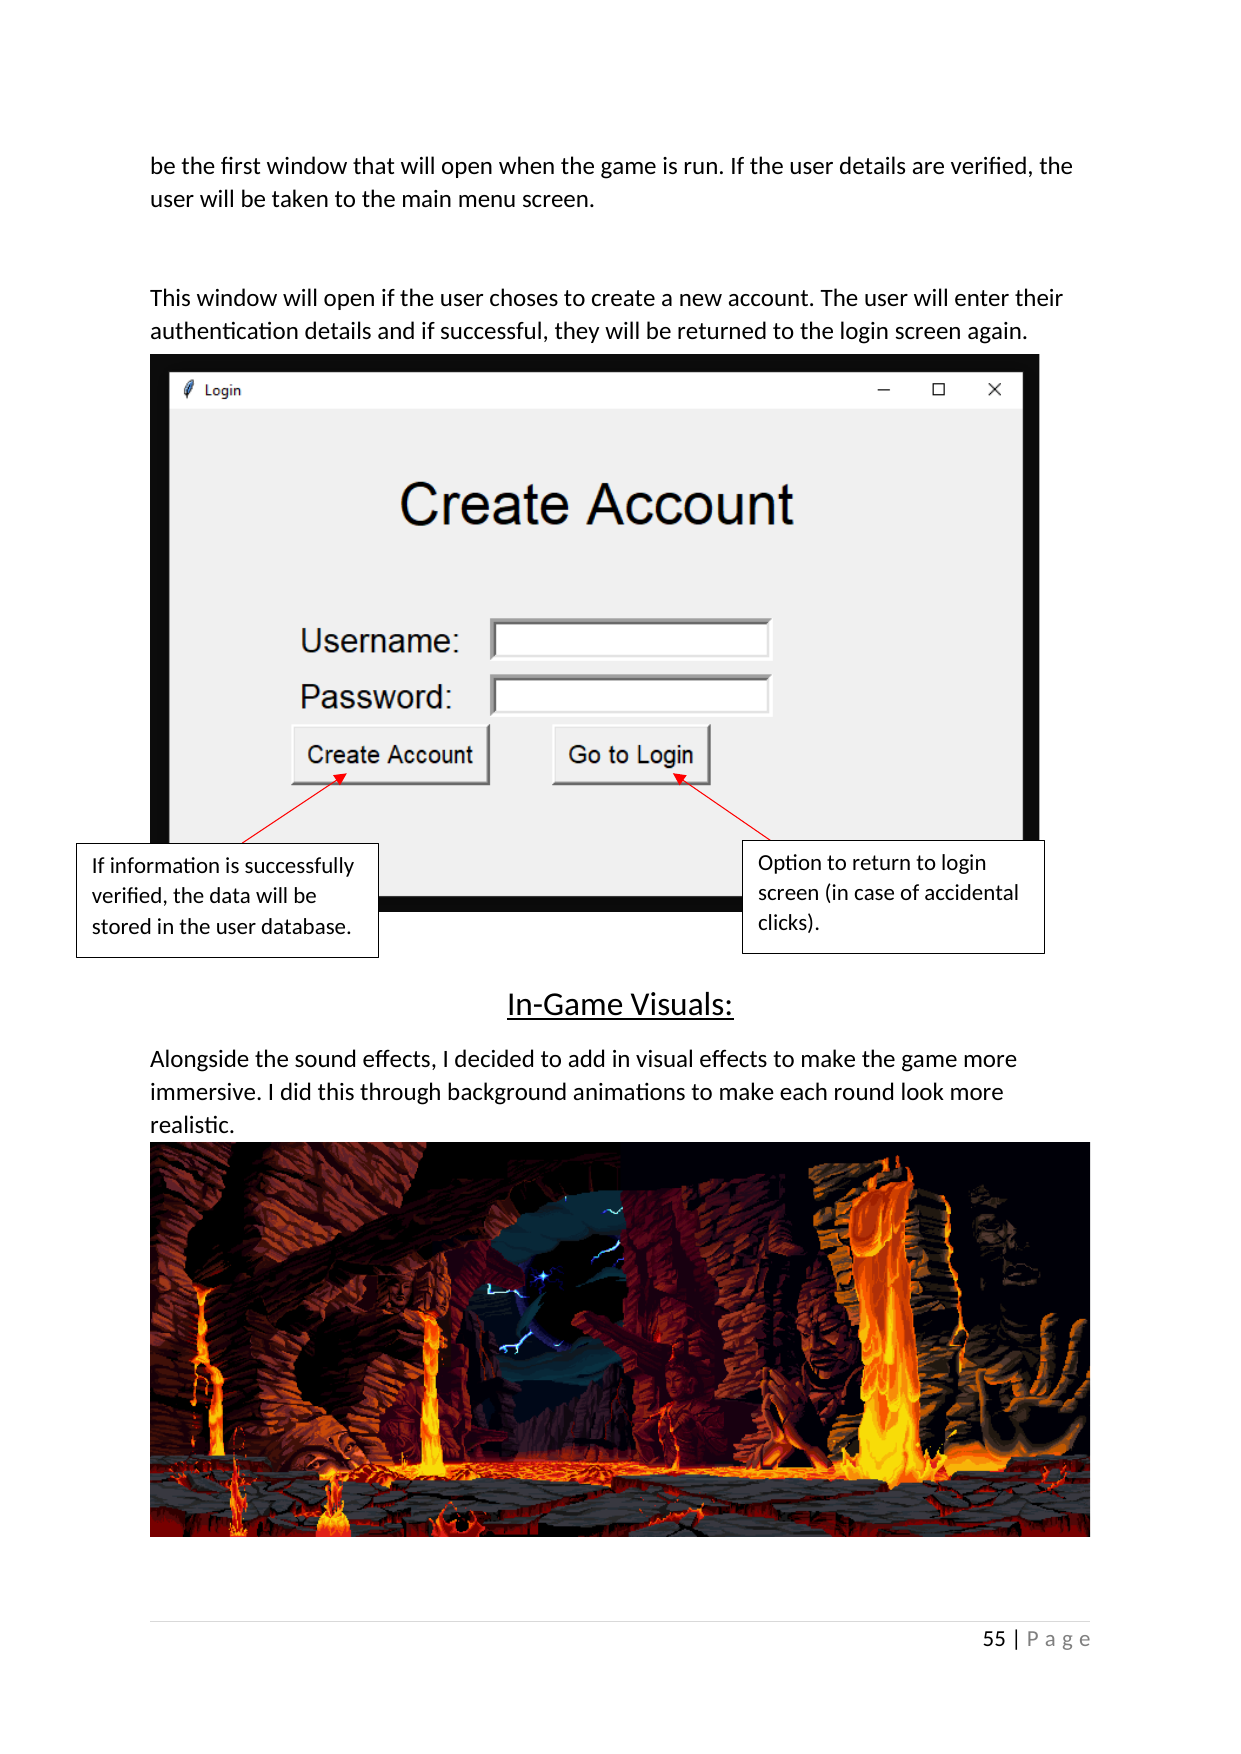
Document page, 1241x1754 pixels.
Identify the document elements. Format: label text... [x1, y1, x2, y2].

text Alongside the sound effects, I decided to add in visual effects to make the game more immersive. I did this through background animations to make each round look more realistic. [150, 1043, 1090, 1142]
picture [150, 1142, 1091, 1537]
picture [150, 354, 1040, 912]
text In-Game Visuals: [150, 983, 1090, 1023]
text This window will open if the user choses to create a new account. The user will enter their authentication details and if successful, they will be returned to the login screen again. [150, 282, 1090, 346]
